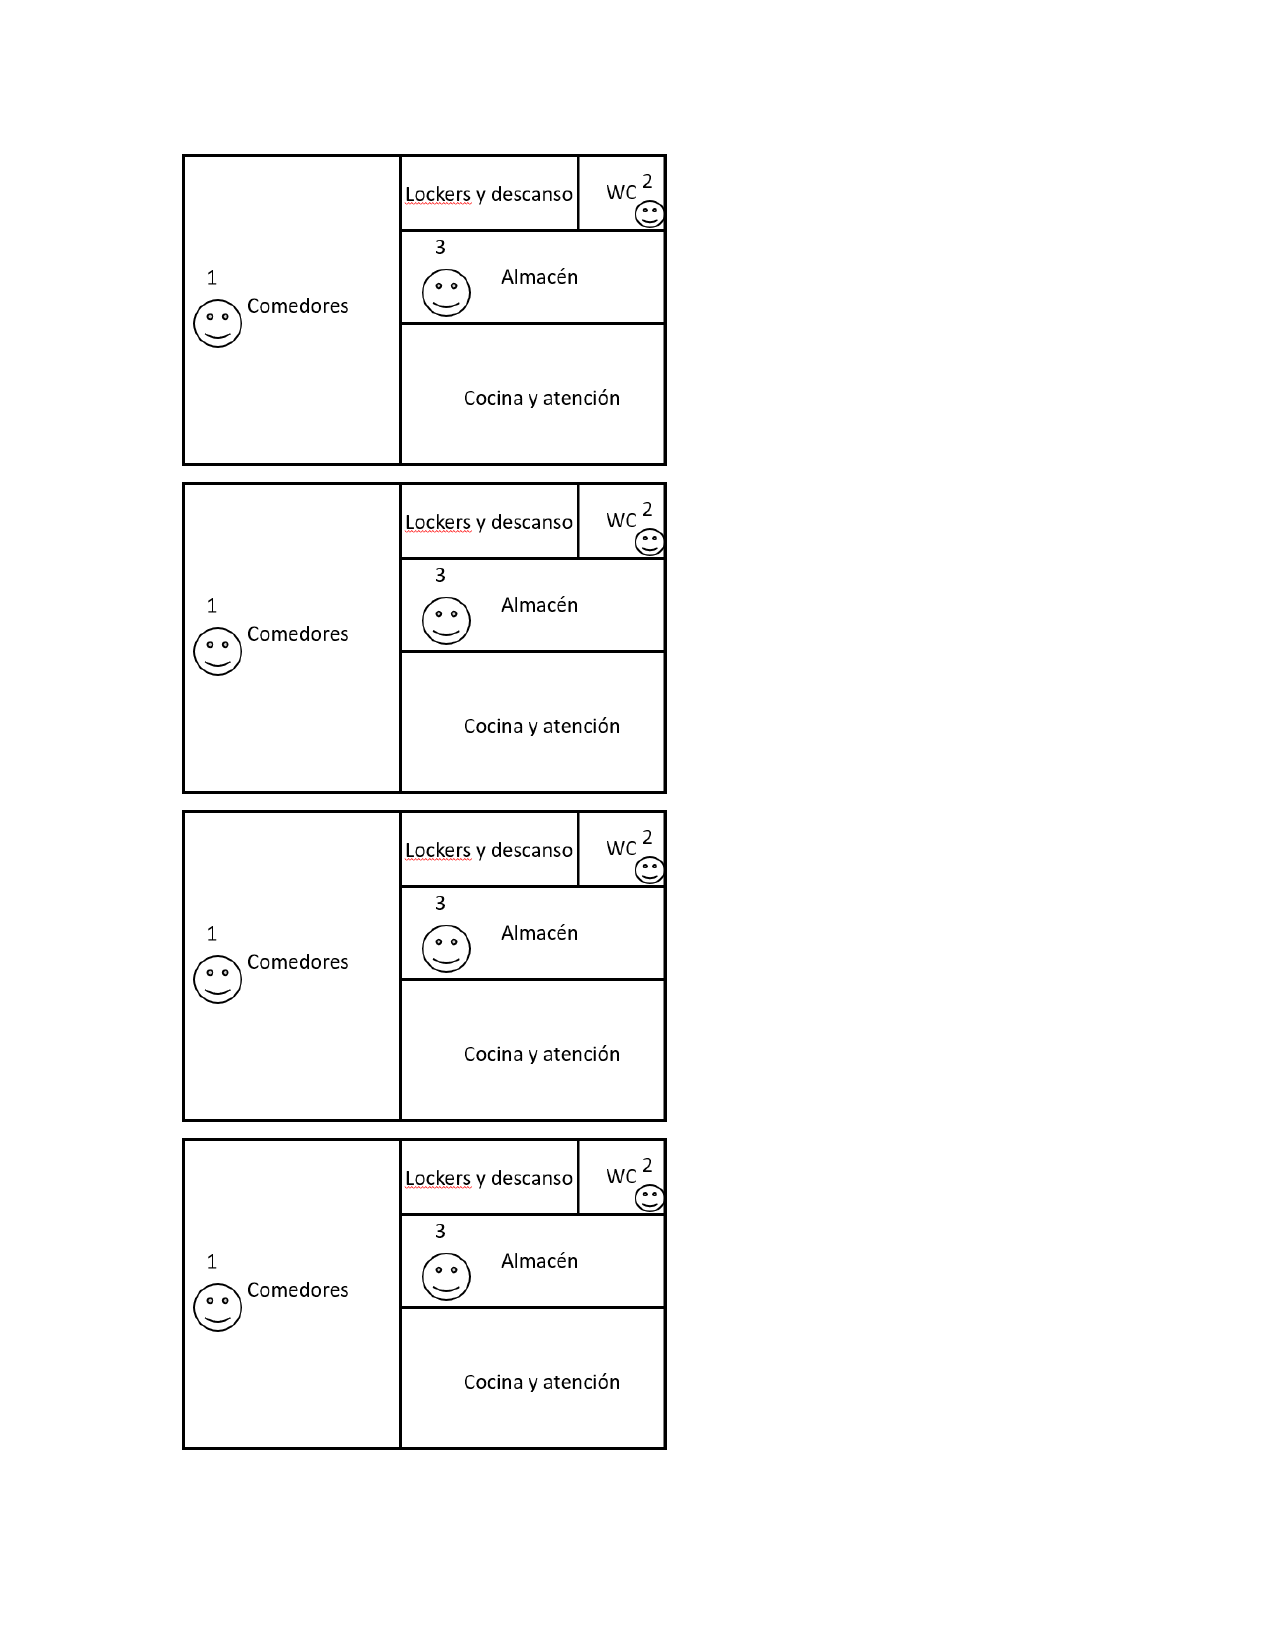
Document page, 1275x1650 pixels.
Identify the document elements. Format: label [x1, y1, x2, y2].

picture [177, 1132, 671, 1456]
picture [177, 147, 671, 472]
picture [177, 475, 671, 800]
picture [177, 803, 671, 1128]
